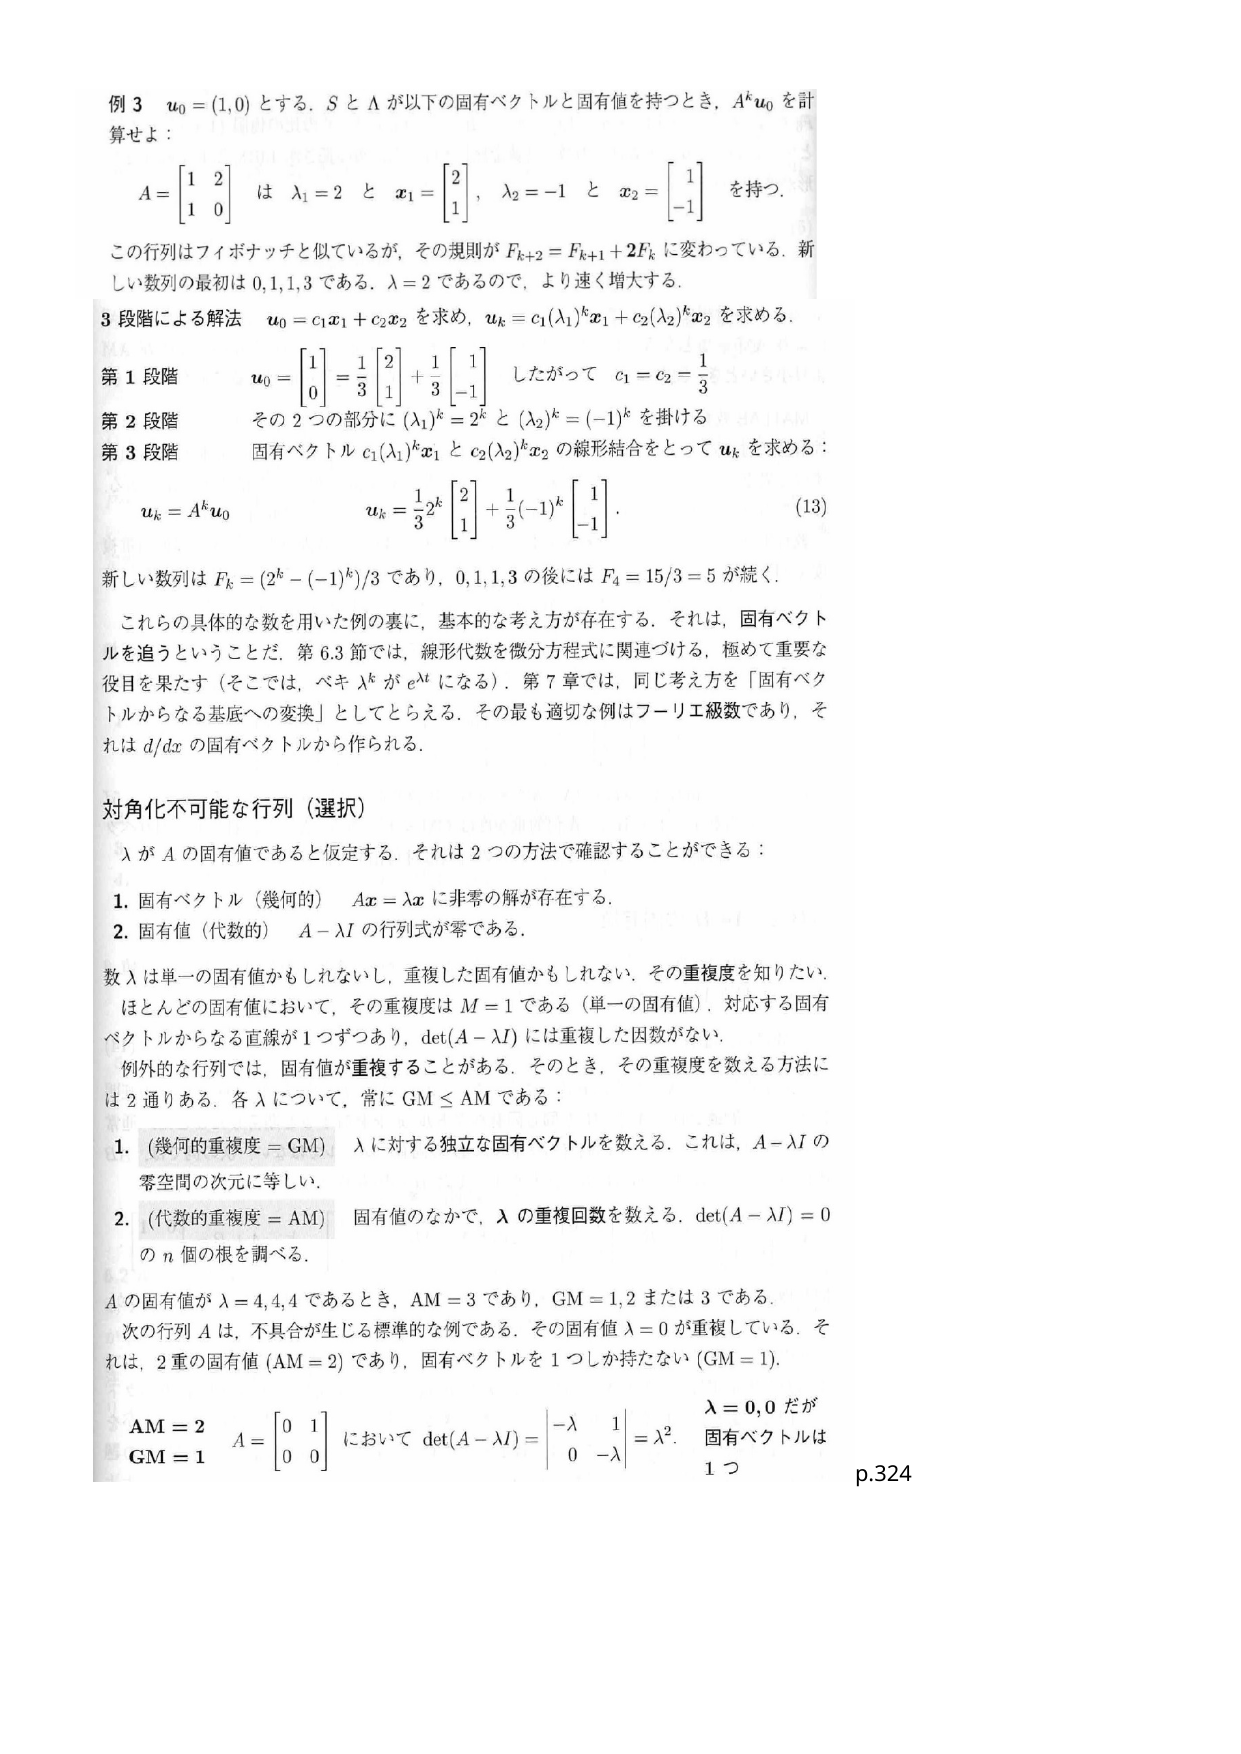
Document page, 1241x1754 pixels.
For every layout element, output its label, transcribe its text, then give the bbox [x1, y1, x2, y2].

picture [75, 89, 855, 1482]
